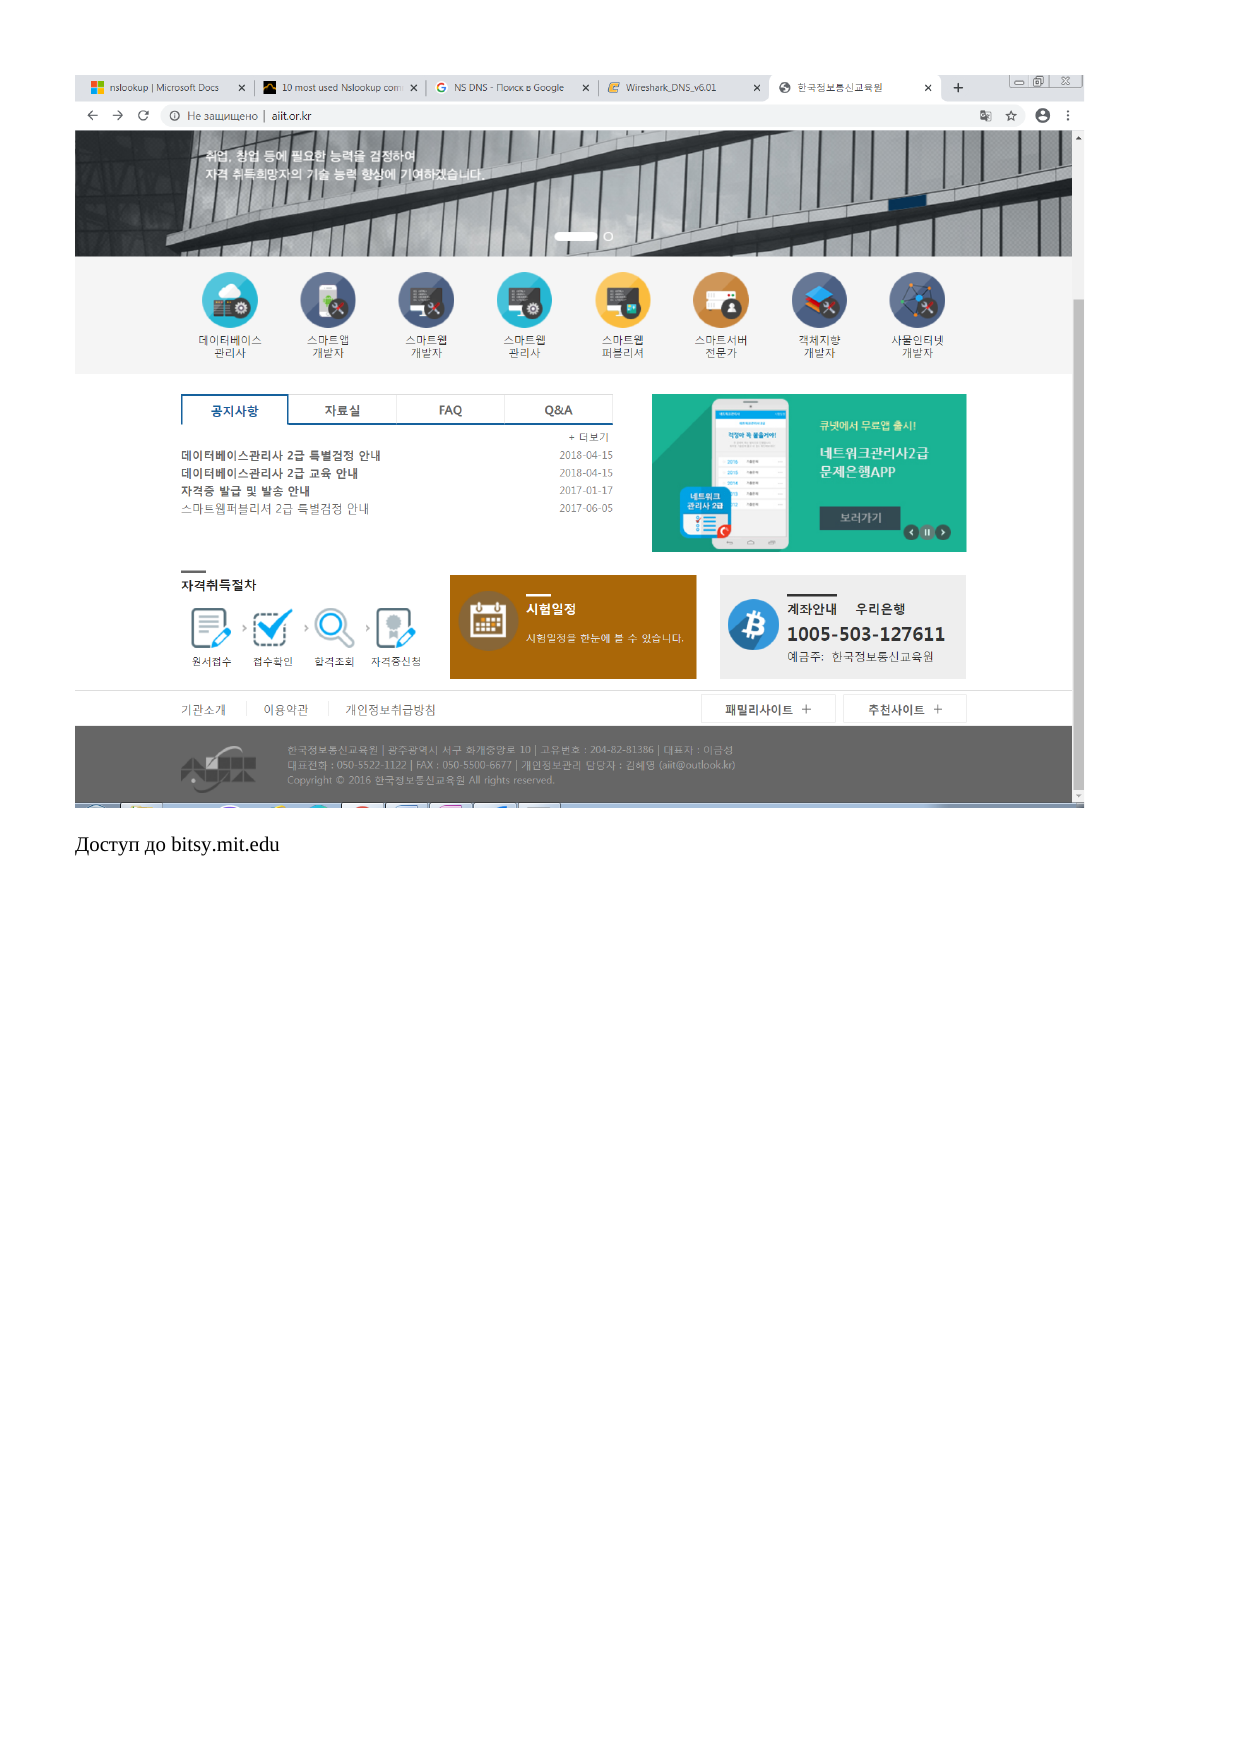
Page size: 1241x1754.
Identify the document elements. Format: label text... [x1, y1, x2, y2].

text Доступ до bitsy.mit.edu [75, 832, 1165, 856]
picture [75, 75, 1085, 808]
